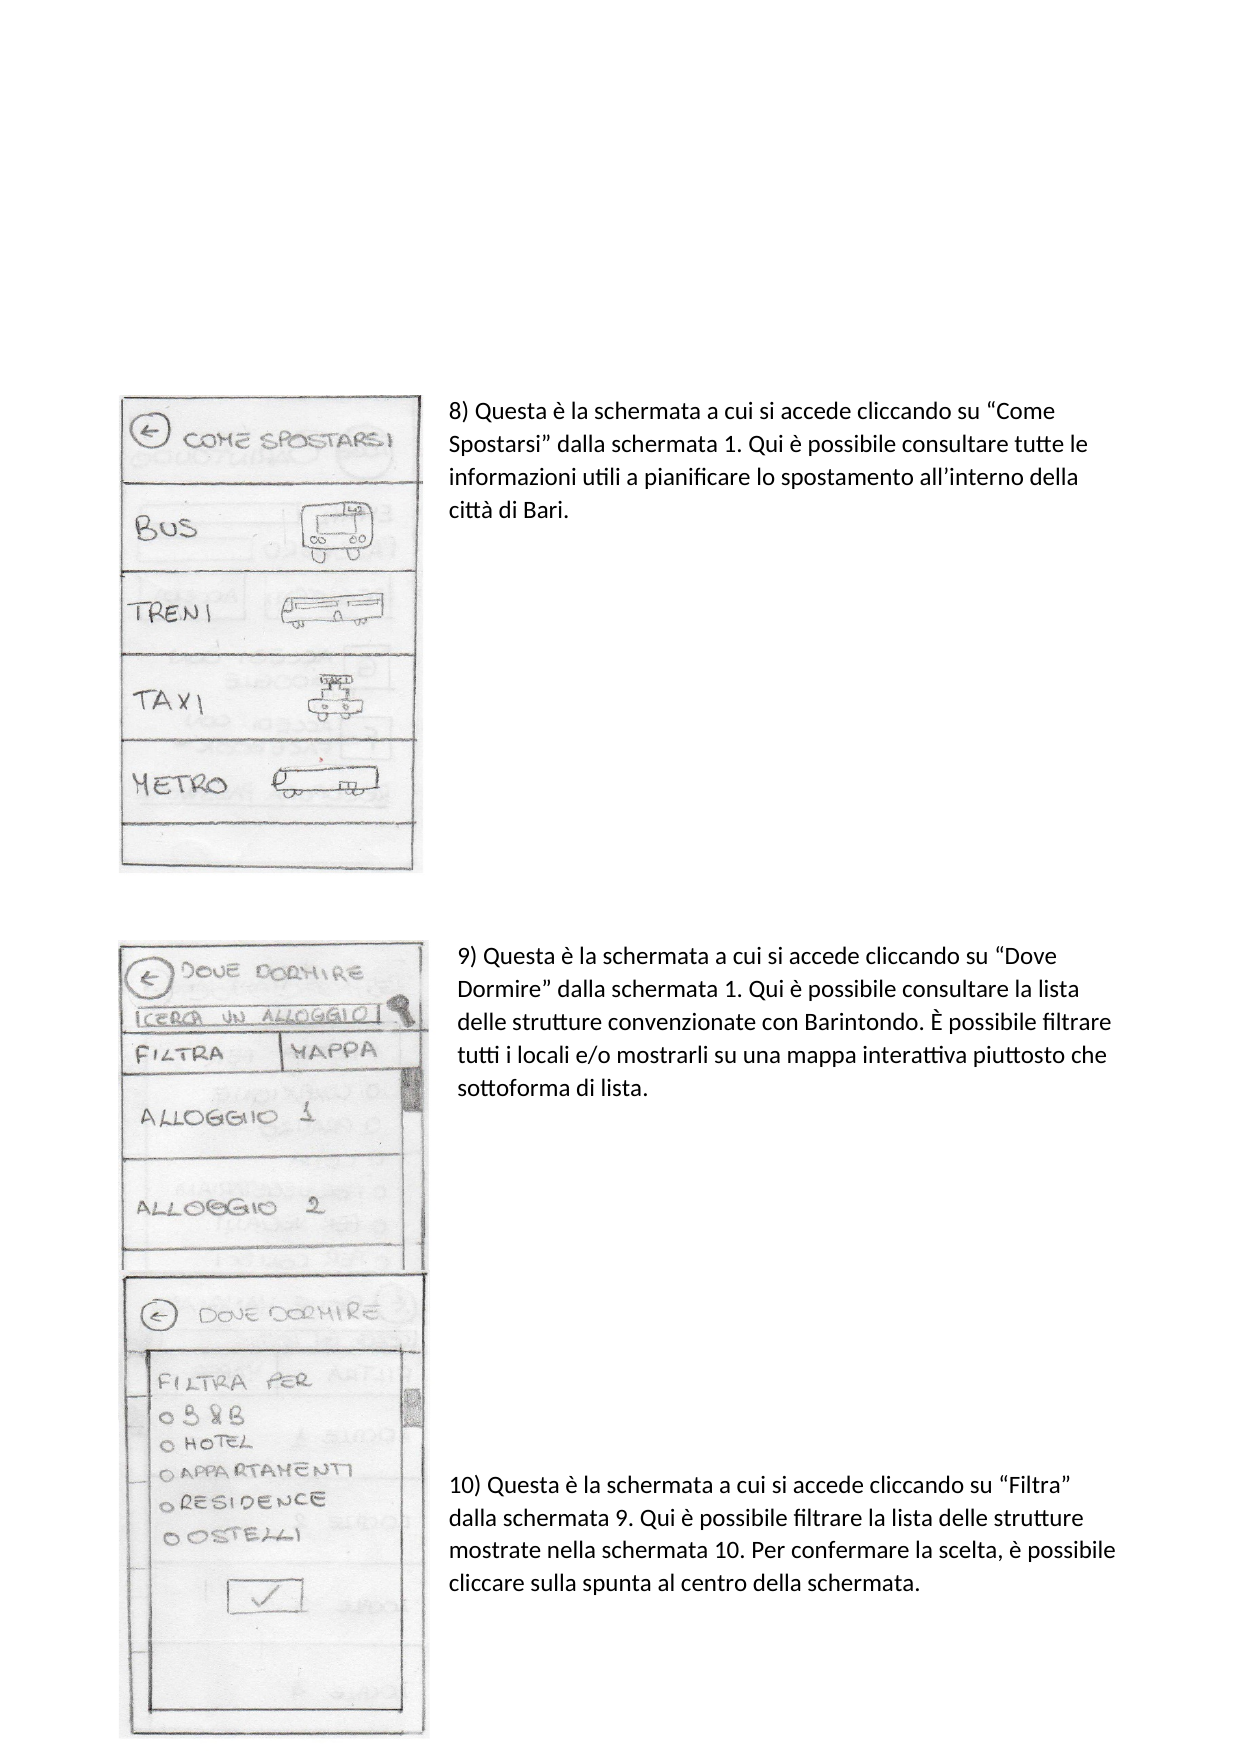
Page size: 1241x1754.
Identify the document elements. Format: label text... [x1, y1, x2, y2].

picture [118, 940, 439, 1754]
text 9) Questa è la schermata a cui si accede cliccando su “Dove Dormire” dalla schermata 1. Qui è possibile consultare la lista delle strutture convenzionate con Barintondo. È possibile filtrare tutti i locali e/o mostrarli su una mappa interattiva piuttosto che sottoforma di lista. [439, 941, 1122, 1103]
text 8) Questa è la schermata a cui si accede cliccando su “Come Spostarsi” dalla schermata 1. Qui è possibile consultare tutte le informazioni utili a pianificare lo spostamento all’interno della città di Bari. [430, 396, 1122, 525]
text 10) Questa è la schermata a cui si accede cliccando su “Filtra” dalla schermata 9. Qui è possibile filtrare la lista delle strutture mostrate nella schermata 10. Per confermare la scelta, è possibile cliccare sulla spunta al centro della schermata. [430, 1469, 1122, 1598]
picture [118, 395, 430, 883]
